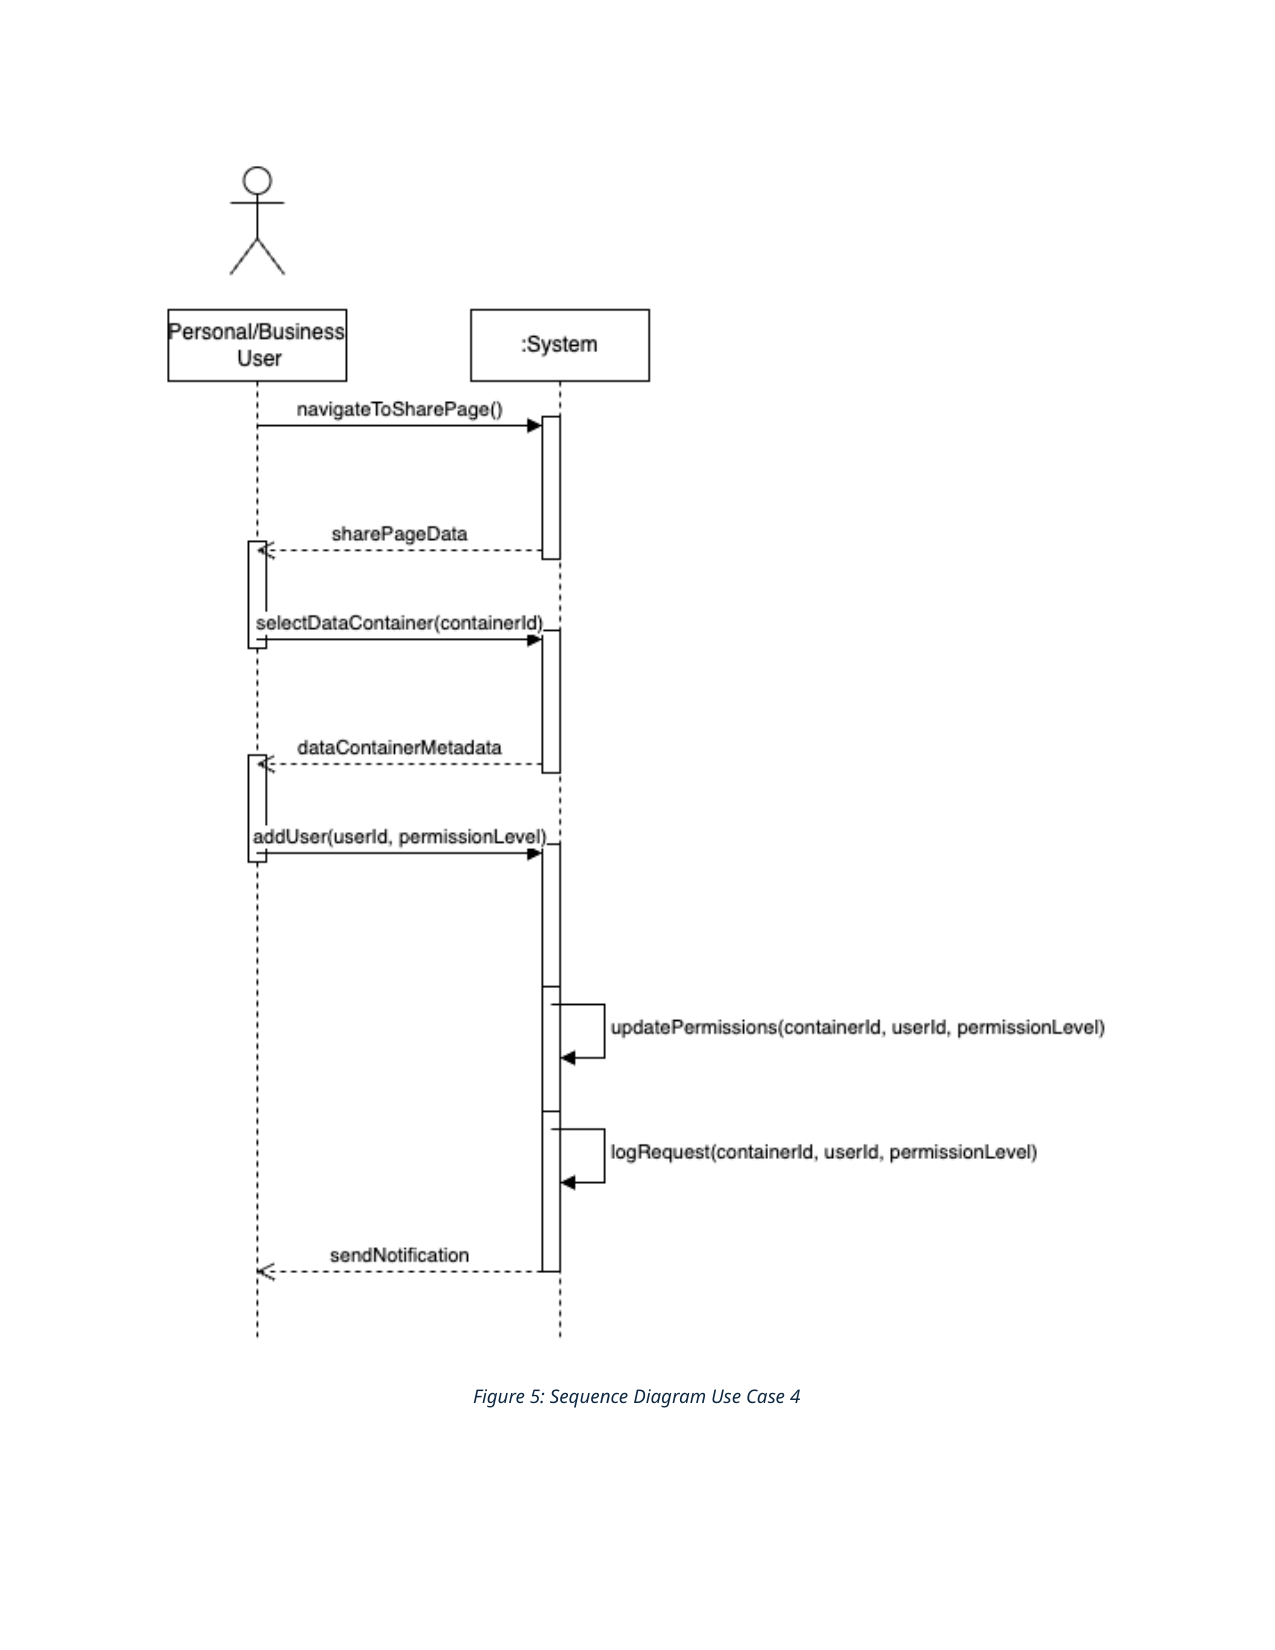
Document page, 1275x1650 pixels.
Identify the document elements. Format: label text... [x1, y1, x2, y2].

picture [150, 150, 1125, 1362]
